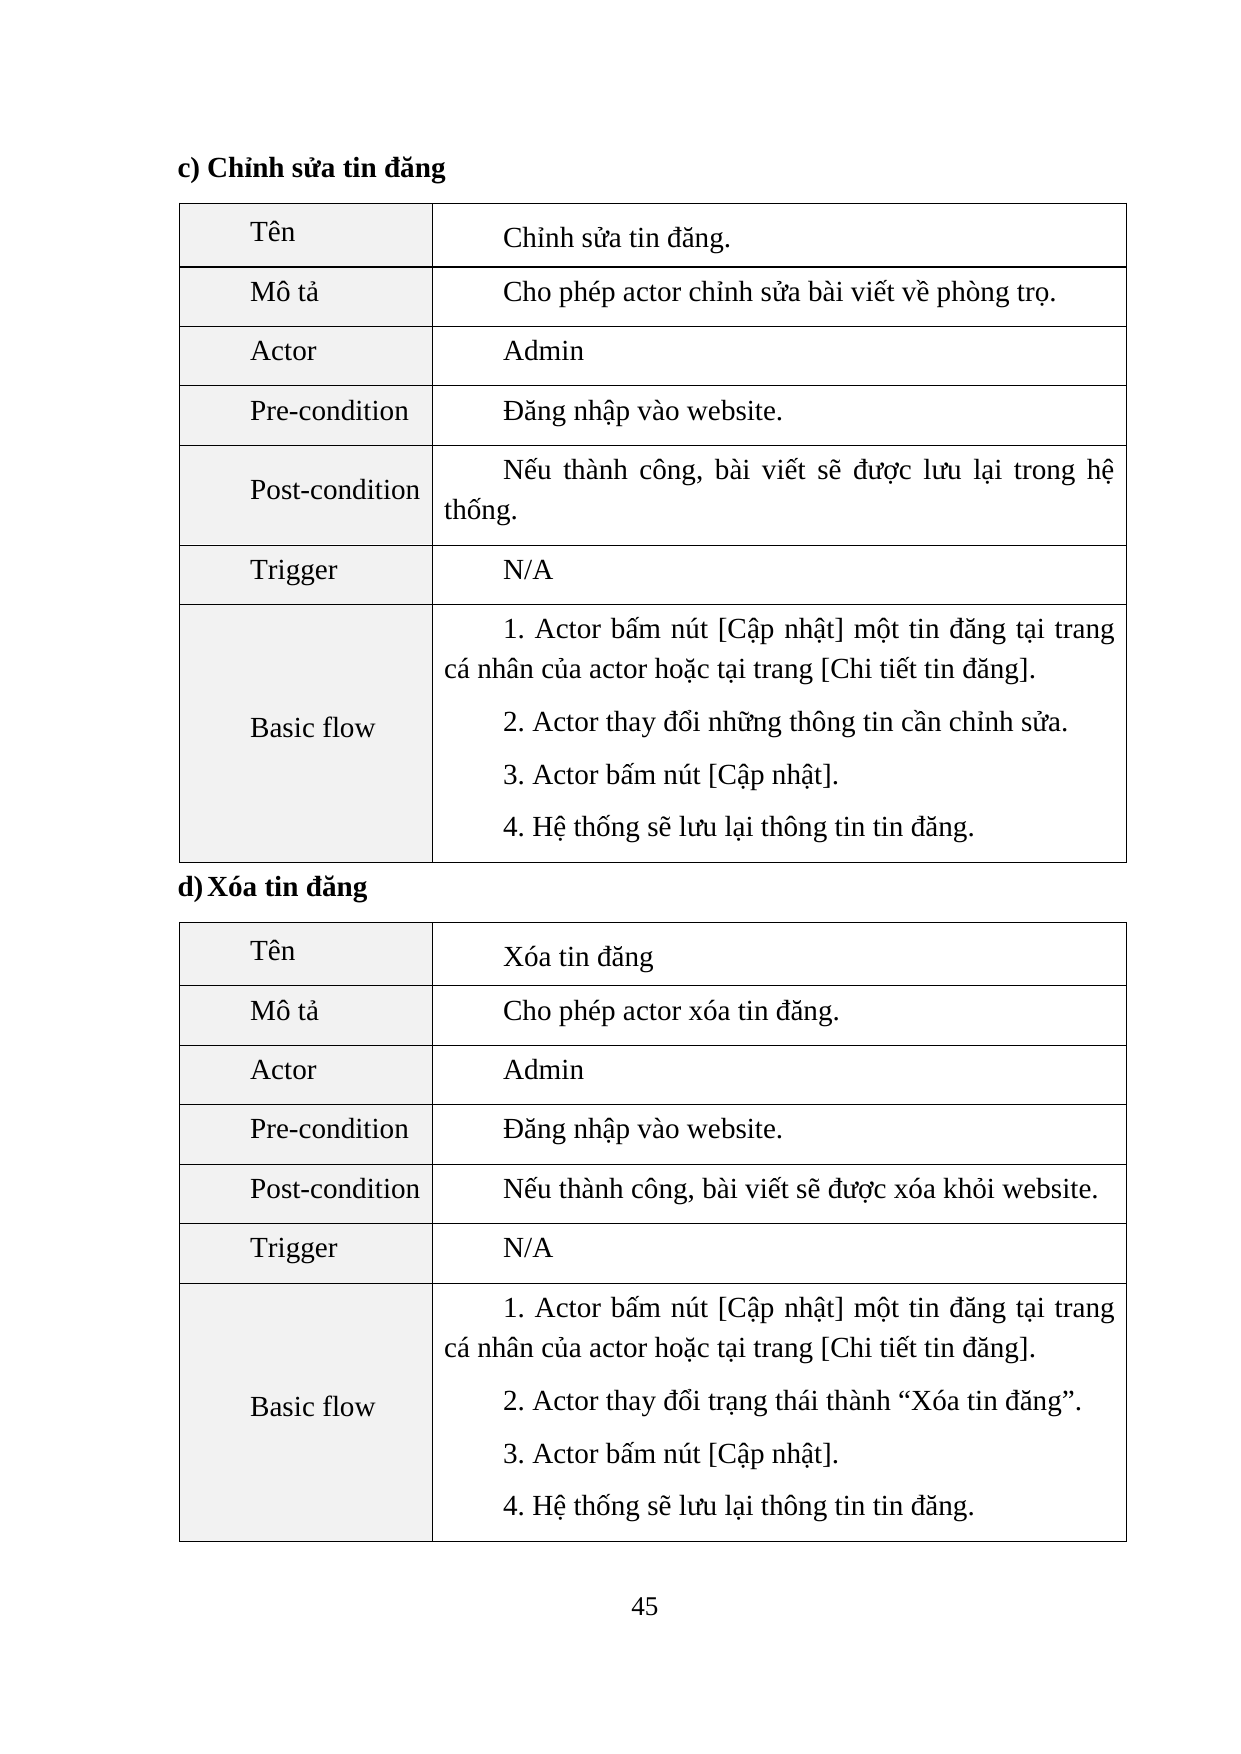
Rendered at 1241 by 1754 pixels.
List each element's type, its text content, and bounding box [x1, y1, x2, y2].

table_cell Đăng nhập vào website. [433, 386, 1126, 445]
table_header Chỉnh sửa tin đăng. [433, 204, 1126, 266]
table_cell Basic flow [180, 605, 432, 862]
table_cell Post-condition [180, 446, 432, 544]
table_cell Pre-condition [180, 1105, 432, 1164]
table_cell Admin [433, 1046, 1126, 1104]
list Chỉnh sửa tin đăng [177, 150, 1053, 183]
table_header Xóa tin đăng [433, 923, 1126, 985]
list Xóa tin đăng [177, 869, 1053, 903]
table_cell Đăng nhập vào website. [433, 1105, 1126, 1164]
table_cell Nếu thành công, bài viết sẽ được lưu lại trong hệ thống. [433, 446, 1126, 544]
table_cell Actor [180, 1046, 432, 1104]
table_cell Trigger [180, 546, 432, 604]
table_cell Basic flow [180, 1284, 432, 1541]
table_cell Mô tả [180, 986, 432, 1045]
table_cell Nếu thành công, bài viết sẽ được xóa khỏi website. [433, 1165, 1126, 1223]
table_cell N/A [433, 1224, 1126, 1283]
table_cell Trigger [180, 1224, 432, 1283]
table_cell N/A [433, 546, 1126, 604]
table_cell Cho phép actor chỉnh sửa bài viết về phòng trọ. [433, 268, 1126, 326]
table_cell 1. Actor bấm nút [Cập nhật] một tin đăng tại trang cá nhân của actor hoặc tại trang [Chi tiết tin đăng]. 2. Actor thay đổi trạng thái thành “Xóa tin đăng”. 3. Actor bấm nút [Cập nhật]. 4. Hệ thống sẽ lưu lại thông tin tin đăng. [433, 1284, 1126, 1541]
table_cell Mô tả [180, 268, 432, 326]
table_cell Admin [433, 327, 1126, 385]
table_cell 1. Actor bấm nút [Cập nhật] một tin đăng tại trang cá nhân của actor hoặc tại trang [Chi tiết tin đăng]. 2. Actor thay đổi những thông tin cần chỉnh sửa. 3. Actor bấm nút [Cập nhật]. 4. Hệ thống sẽ lưu lại thông tin tin đăng. [433, 605, 1126, 862]
table_cell Pre-condition [180, 386, 432, 445]
table_header Tên [180, 923, 432, 985]
table_cell Actor [180, 327, 432, 385]
table_header Tên [180, 204, 432, 266]
table_cell Post-condition [180, 1165, 432, 1223]
table_cell Cho phép actor xóa tin đăng. [433, 986, 1126, 1045]
